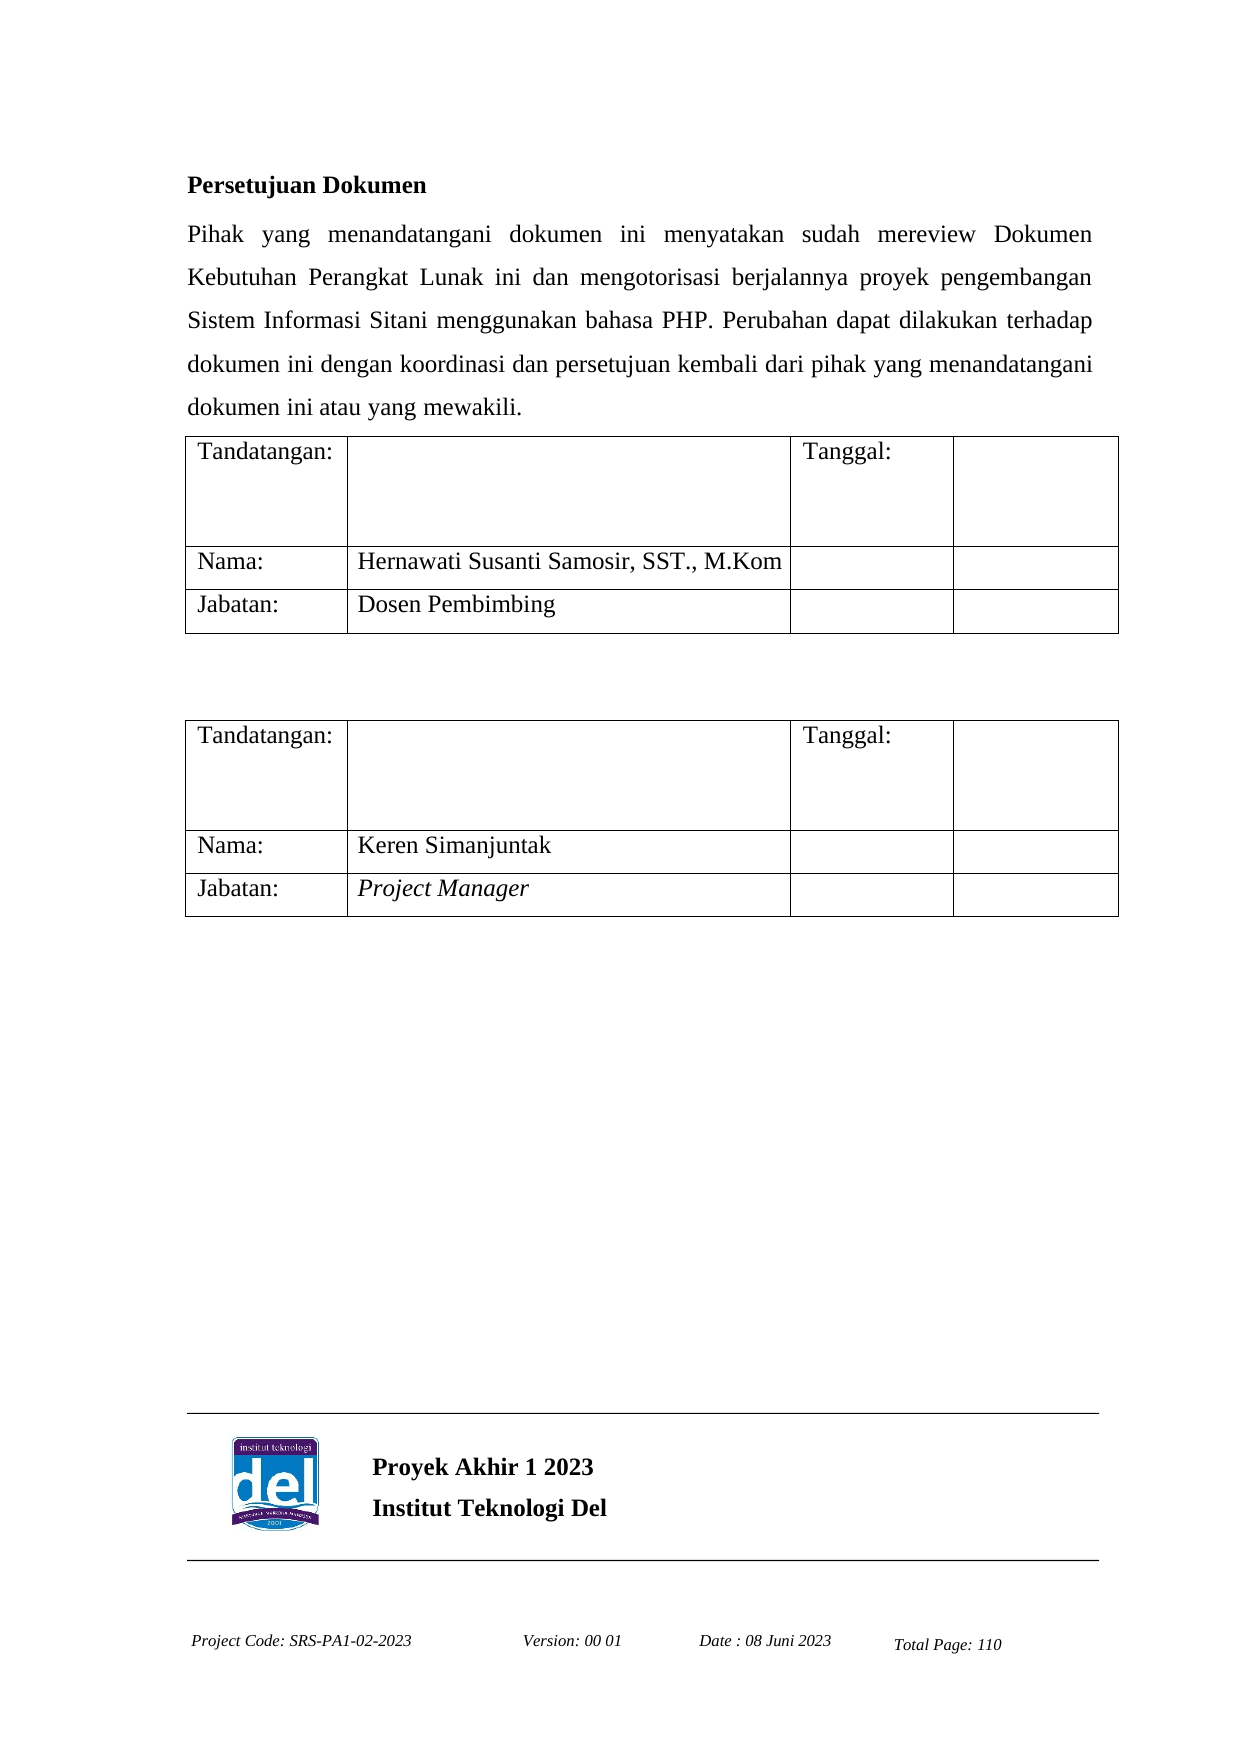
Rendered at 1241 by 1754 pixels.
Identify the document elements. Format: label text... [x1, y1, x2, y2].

table_header Tanggal: [791, 721, 953, 830]
table_cell [791, 831, 953, 873]
table_cell Jabatan: [186, 874, 347, 916]
table_cell [791, 590, 953, 632]
table_cell [954, 831, 1118, 873]
table_header Tandatangan: [186, 437, 347, 546]
table_cell Nama: [186, 831, 347, 873]
table_header [348, 437, 790, 546]
table_header Tandatangan: [186, 721, 347, 830]
table_header [954, 721, 1118, 830]
table_header [954, 437, 1118, 546]
table_header [348, 721, 790, 830]
table_cell Hernawati Susanti Samosir, SST., M.Kom [348, 547, 790, 589]
text Pihak yang menandatangani dokumen ini menyatakan sudah mereview Dokumen Kebutuhan Perangkat Lunak ini dan mengotorisasi berjalannya proyek pengembangan Sistem Informasi Sitani menggunakan bahasa PHP. Perubahan dapat dilakukan terhadap dokumen ini dengan koordinasi dan persetujuan kembali dari pihak yang menandatangani dokumen ini atau yang mewakili. [187, 219, 1093, 421]
table_cell Project Manager [348, 874, 790, 916]
table_cell Keren Simanjuntak [348, 831, 790, 873]
table_cell [954, 590, 1118, 632]
subtitle Proyek Akhir 1 2023 Institut Teknologi Del [372, 1452, 607, 1522]
table_cell [954, 547, 1118, 589]
subtitle Persetujuan Dokumen [187, 170, 1161, 198]
table_header Tanggal: [791, 437, 953, 546]
table_cell Jabatan: [186, 590, 347, 632]
table_cell [954, 874, 1118, 916]
table_cell Dosen Pembimbing [348, 590, 790, 632]
table_cell Nama: [186, 547, 347, 589]
table_cell [791, 547, 953, 589]
picture [227, 1435, 321, 1531]
table_cell [791, 874, 953, 916]
